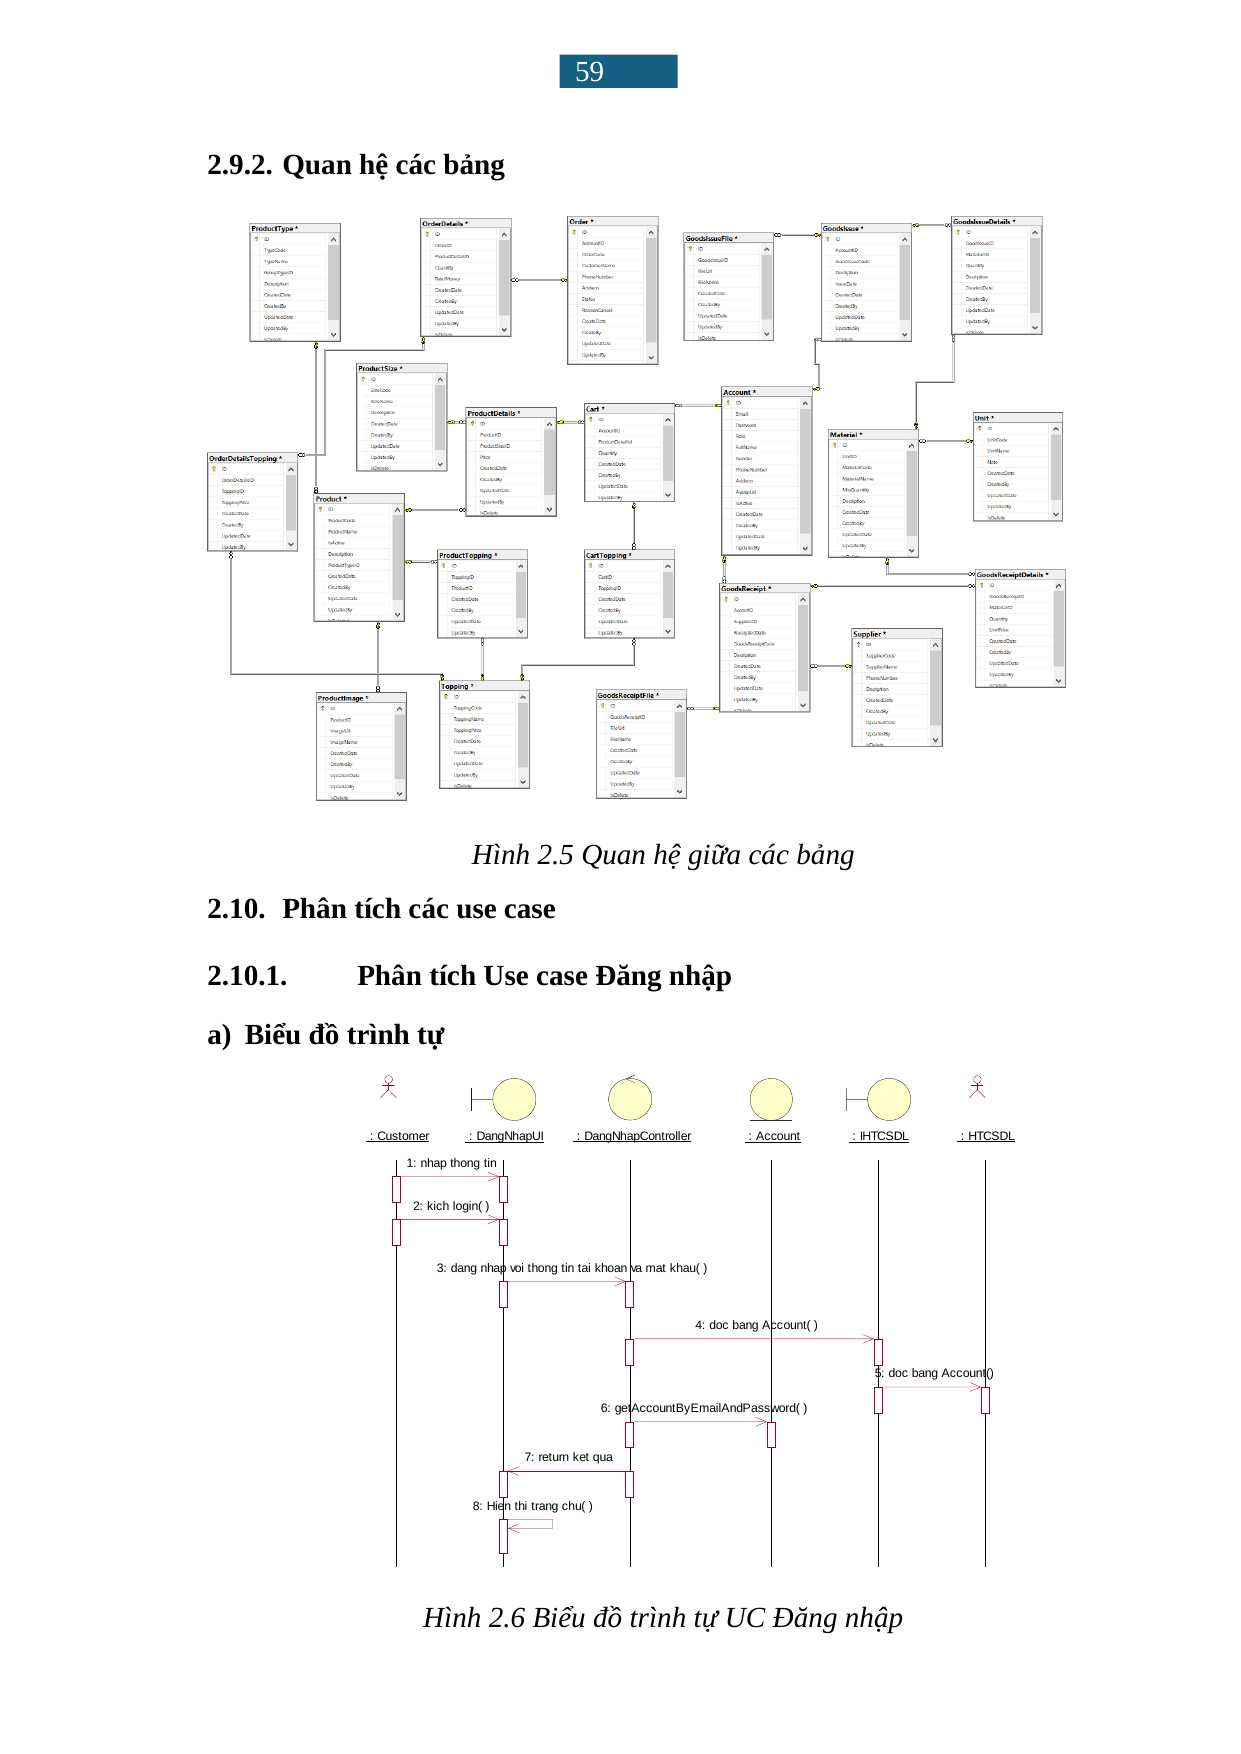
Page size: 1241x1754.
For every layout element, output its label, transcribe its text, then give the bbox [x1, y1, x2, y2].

list Biểu đồ trình tự [207, 1017, 1122, 1050]
text Hình 2.5 Quan hệ giữa các bảng [207, 837, 1122, 870]
subtitle Phân tích các use case [207, 891, 1122, 925]
subtitle Quan hệ các bảng [207, 147, 1122, 181]
picture [207, 205, 1072, 804]
text Hình 2.6 Biểu đồ trình tự UC Đăng nhập [207, 1600, 1122, 1634]
subtitle Phân tích Use case Đăng nhập [207, 958, 1122, 992]
